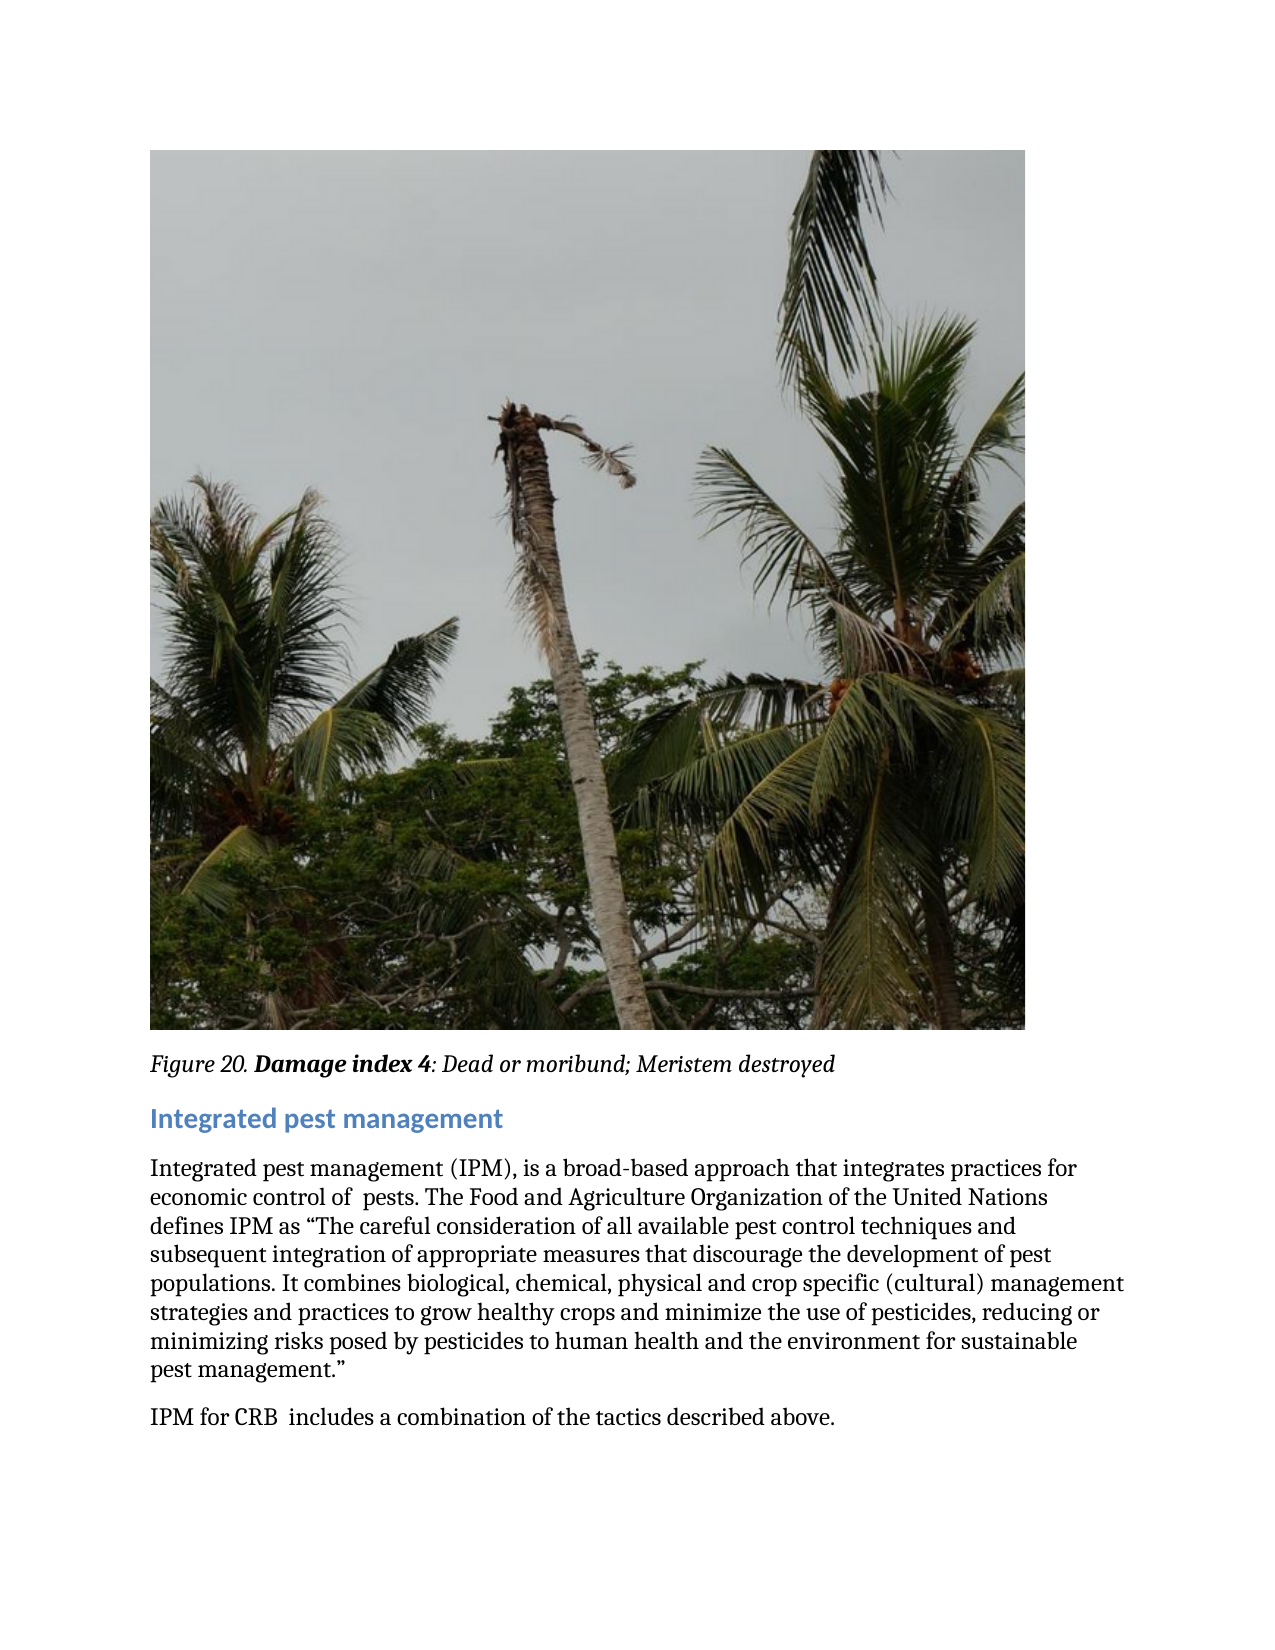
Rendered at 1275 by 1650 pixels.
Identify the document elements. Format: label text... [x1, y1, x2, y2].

text Figure 20. Damage index 4: Dead or moribund; Meristem destroyed [150, 1050, 1125, 1079]
picture [150, 150, 1025, 1030]
subtitle Integrated pest management [150, 1100, 1125, 1135]
text IPM for CRB includes a combination of the tactics described above. [150, 1403, 1125, 1432]
text Integrated pest management (IPM), is a broad-based approach that integrates practices for economic control of pests. The Food and Agriculture Organization of the United Nations defines IPM as “The careful consideration of all available pest control techniques and subsequent integration of appropriate measures that discourage the development of pest populations. It combines biological, chemical, physical and crop specific (cultural) management strategies and practices to grow healthy crops and minimize the use of pesticides, reducing or minimizing risks posed by pesticides to human health and the environment for sustainable pest management.” [150, 1154, 1125, 1384]
